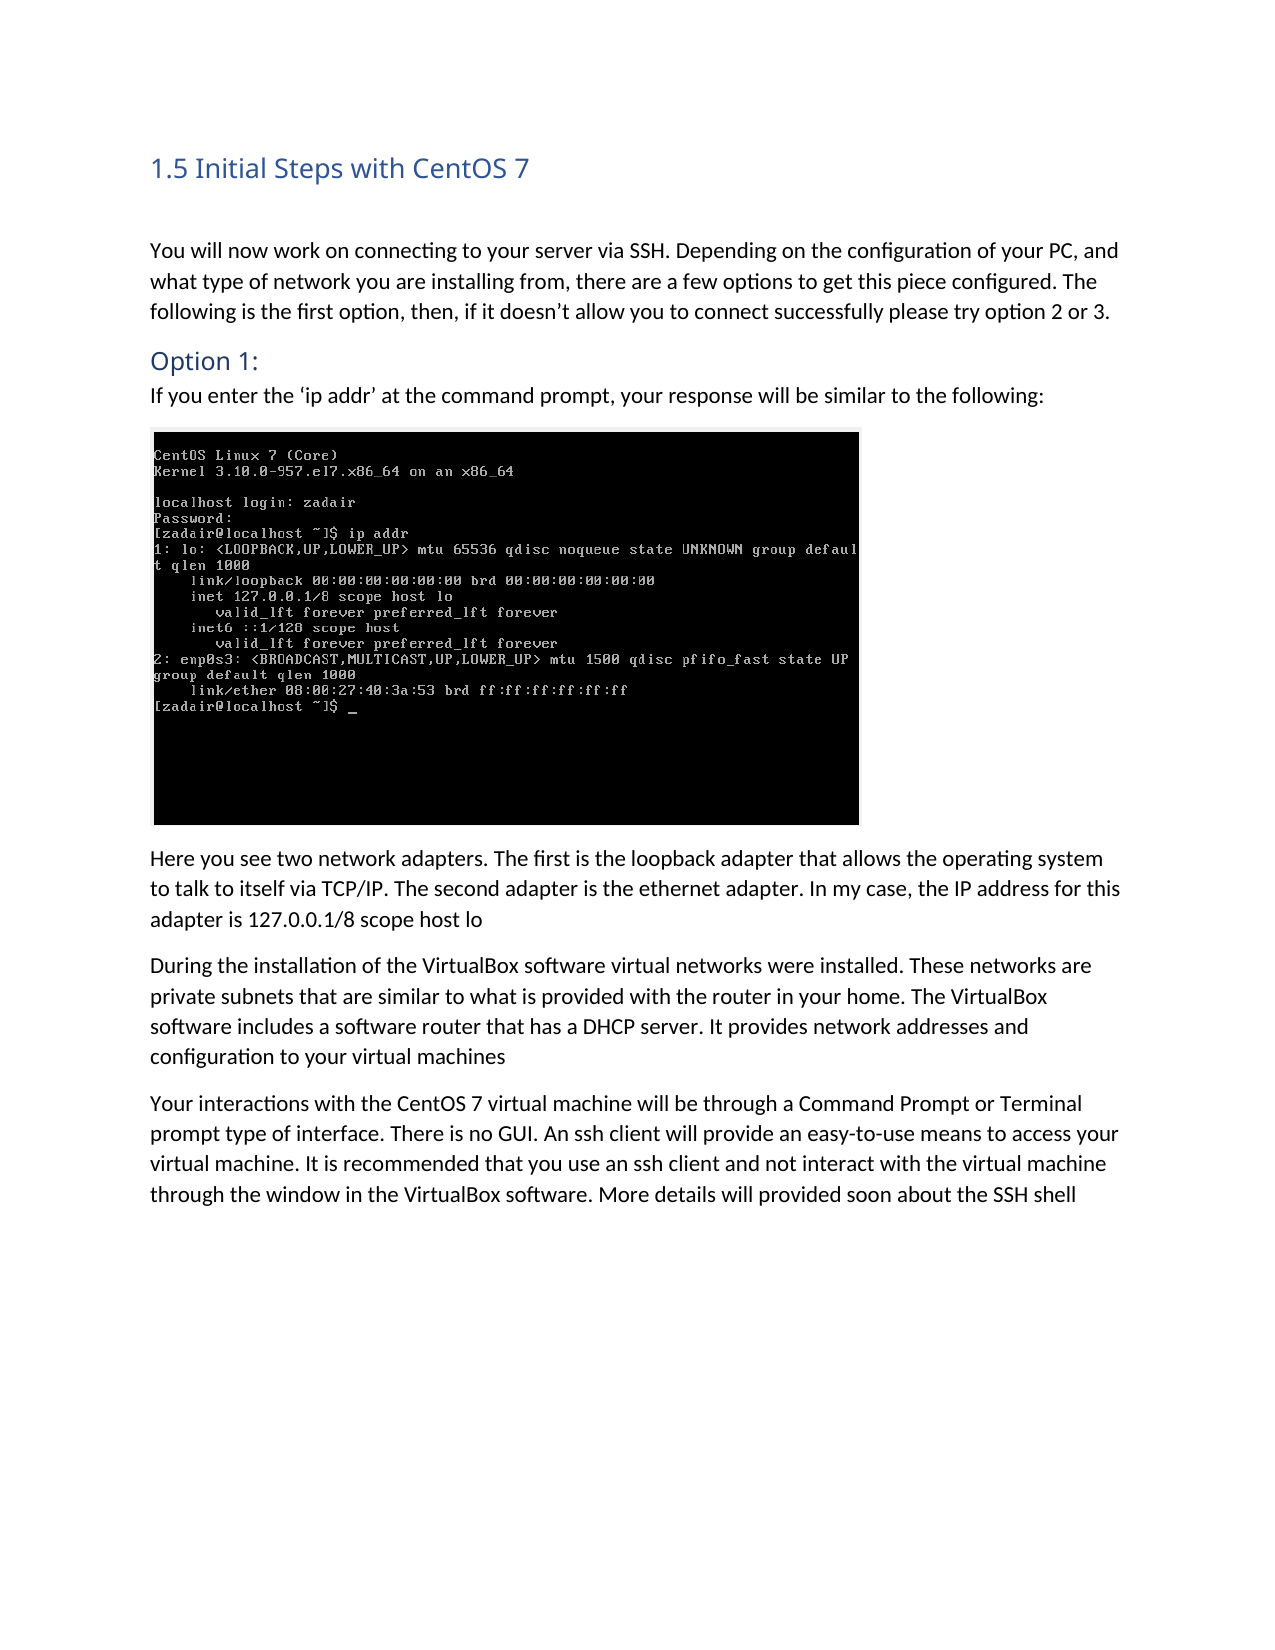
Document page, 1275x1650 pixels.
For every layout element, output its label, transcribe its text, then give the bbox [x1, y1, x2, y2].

text During the installation of the VirtualBox software virtual networks were installed. These networks are private subnets that are similar to what is provided with the router in your home. The VirtualBox software includes a software router that has a DHCP server. It provides network addresses and configuration to your virtual machines [150, 952, 1125, 1070]
subtitle 1.5 Initial Steps with CentOS 7 [150, 150, 1125, 187]
text Your interactions with the CentOS 7 virtual machine will be through a Command Prompt or Terminal prompt type of interface. There is no GUI. An ssh client will provide an easy-to-use means to access your virtual machine. It is recommended that you use an ssh client and not interact with the virtual machine through the window in the VirtualBox software. More details will provided soon about the SSH shell [150, 1089, 1125, 1208]
text Here you see two network adapters. The first is the loopback adapter that allows the operating system to talk to itself via TCP/IP. The second adapter is the ethernet adapter. In my case, the IP address for this adapter is 127.0.0.1/8 scope host lo [150, 844, 1125, 933]
subtitle Option 1: [150, 344, 1125, 378]
text You will now work on connecting to your server via SSH. Depending on the configuration of your PC, and what type of network you are installing from, there are a few options to get this piece configured. The following is the first option, then, if it doesn’t allow you to connect successfully please try option 2 or 3. [150, 237, 1125, 325]
text If you enter the ‘ip addr’ at the command prompt, your response will be similar to the following: [150, 381, 1125, 409]
picture [150, 427, 862, 826]
